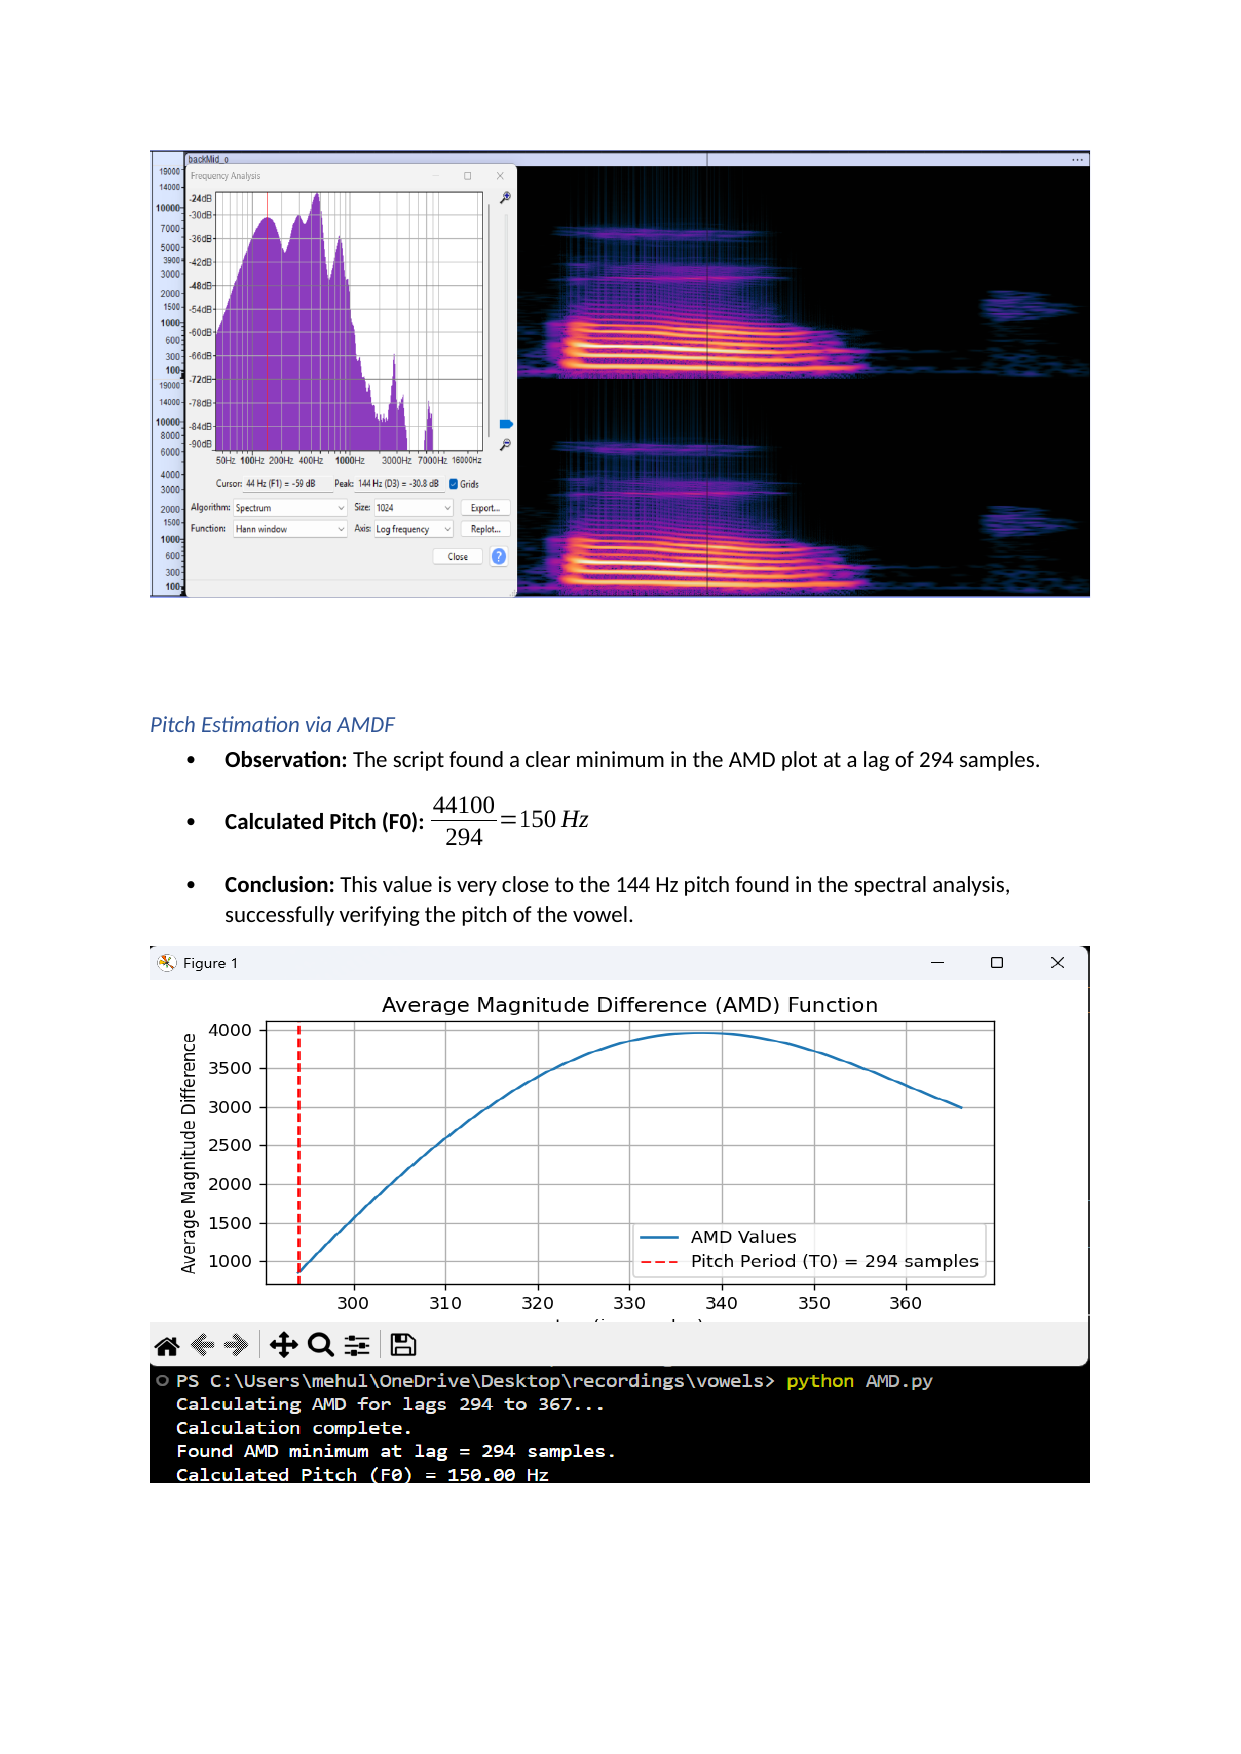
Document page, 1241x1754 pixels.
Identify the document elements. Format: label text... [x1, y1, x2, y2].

list Calculated Pitch (F0): [187, 792, 1090, 851]
list Observation: The script found a clear minimum in the AMD plot at a lag of 294 samples. [187, 745, 1090, 773]
list Conclusion: This value is very close to the 144 Hz pitch found in the spectral analysis, successfully verifying the pitch of the vowel. [187, 870, 1090, 928]
picture [150, 946, 1090, 1483]
subtitle Pitch Estimation via AMDF [150, 711, 1090, 739]
picture [150, 150, 1091, 598]
